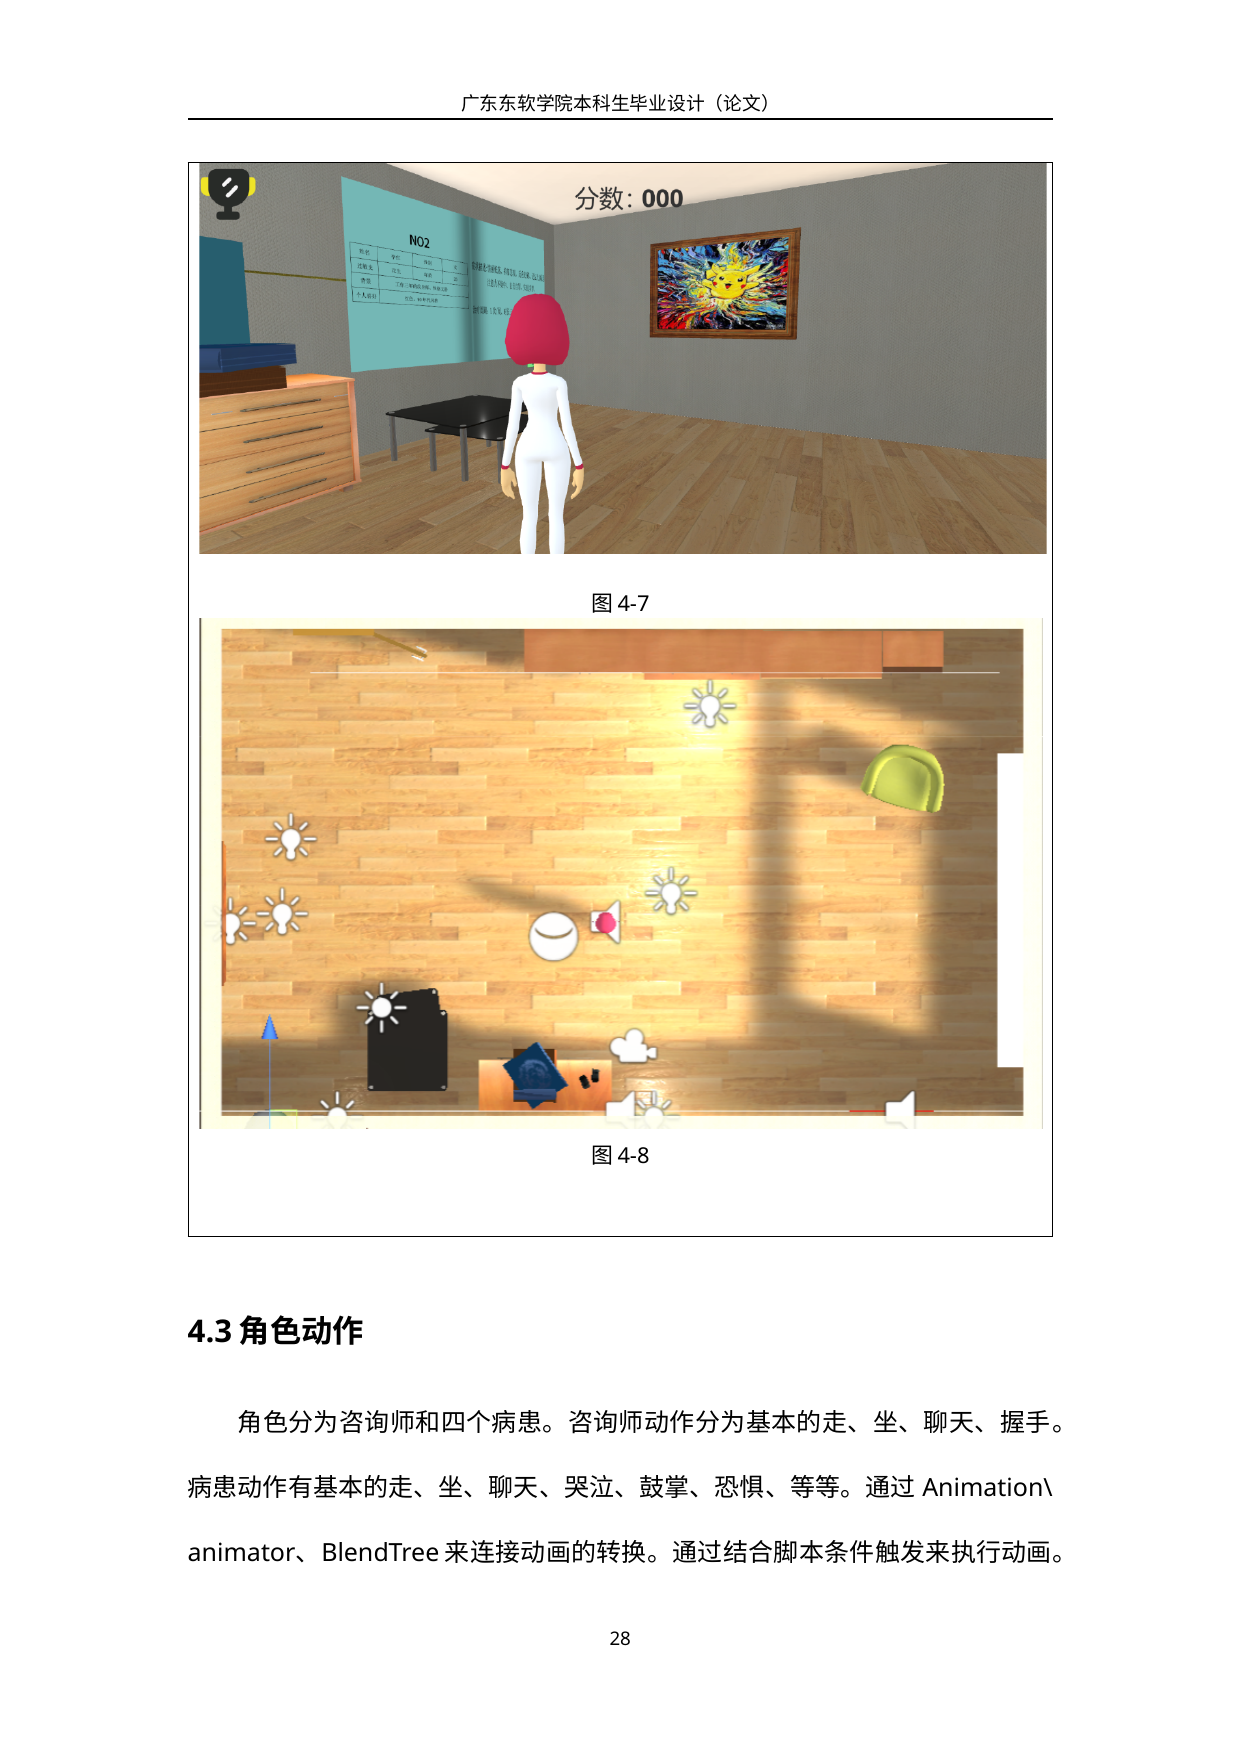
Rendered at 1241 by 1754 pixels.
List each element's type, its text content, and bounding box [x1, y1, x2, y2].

table_cell 图4-5 图4-6 图4-7 图4-8 [189, 163, 1052, 1236]
picture [199, 163, 1047, 554]
subtitle 4.3角色动作 [187, 1296, 1053, 1361]
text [187, 1388, 1053, 1583]
picture [199, 618, 1043, 1129]
